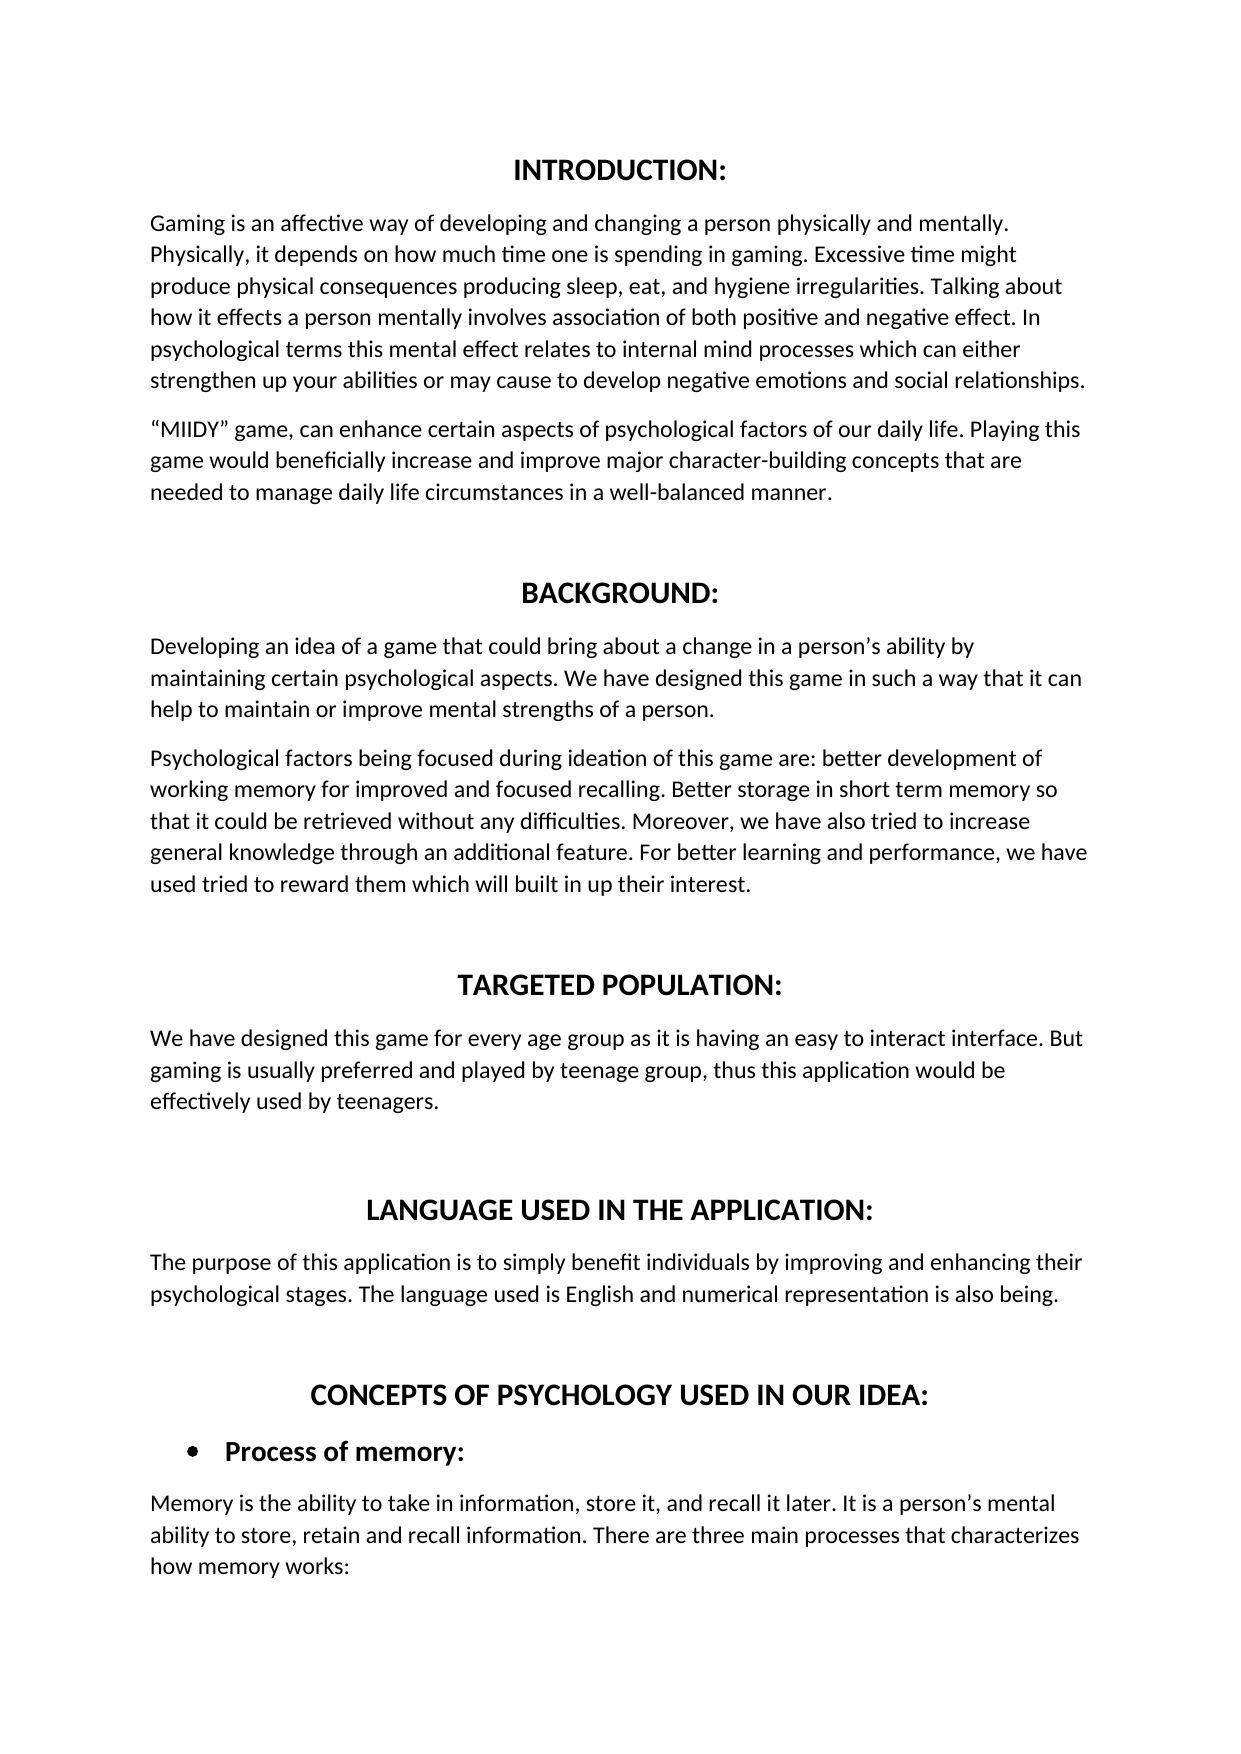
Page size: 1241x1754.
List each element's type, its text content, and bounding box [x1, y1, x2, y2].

text We have designed this game for every age group as it is having an easy to interact interface. But gaming is usually preferred and played by teenage group, thus this application would be effectively used by teenagers. [150, 1023, 1090, 1116]
text Gaming is an affective way of developing and changing a person physically and mentally. Physically, it depends on how much time one is spending in gaming. Excessive time might produce physical consequences producing sleep, eat, and hygiene irregularities. Talking about how it effects a person mentally involves association of both positive and negative effect. In psychological terms this mental effect relates to internal mind processes which can either strengthen up your abilities or may cause to develop negative emotions and social relationships. [150, 208, 1090, 395]
text BACKGROUND: [150, 573, 1090, 612]
text TARGETED POPULATION: [150, 965, 1090, 1003]
text “MIIDY” game, can enhance certain aspects of psychological factors of our daily life. Playing this game would beneficially increase and improve major character-building concepts that are needed to manage daily life circumstances in a well-balanced manner. [150, 414, 1090, 506]
text Memory is the ability to take in information, store it, and recall it later. It is a person’s mental ability to store, retain and recall information. There are three main processes that characterizes how memory works: [150, 1488, 1090, 1581]
text Developing an idea of a game that could bring about a change in a person’s ability by maintaining certain psychological aspects. We have designed this game in such a way that it can help to maintain or improve mental strengths of a person. [150, 631, 1090, 724]
text LANGUAGE USED IN THE APPLICATION: [150, 1189, 1090, 1228]
list Process of memory: [187, 1433, 1090, 1469]
text INTRODUCTION: [150, 150, 1090, 188]
text CONCEPTS OF PSYCHOLOGY USED IN OUR IDEA: [150, 1375, 1090, 1413]
text The purpose of this application is to simply benefit individuals by improving and enhancing their psychological stages. The language used is English and numerical representation is also being. [150, 1247, 1090, 1308]
text Psychological factors being focused during ideation of this game are: better development of working memory for improved and focused recalling. Better storage in short term memory so that it could be retrieved without any difficulties. Moreover, we have also tried to increase general knowledge through an additional feature. For better learning and performance, we have used tried to reward them which will built in up their interest. [150, 743, 1090, 898]
